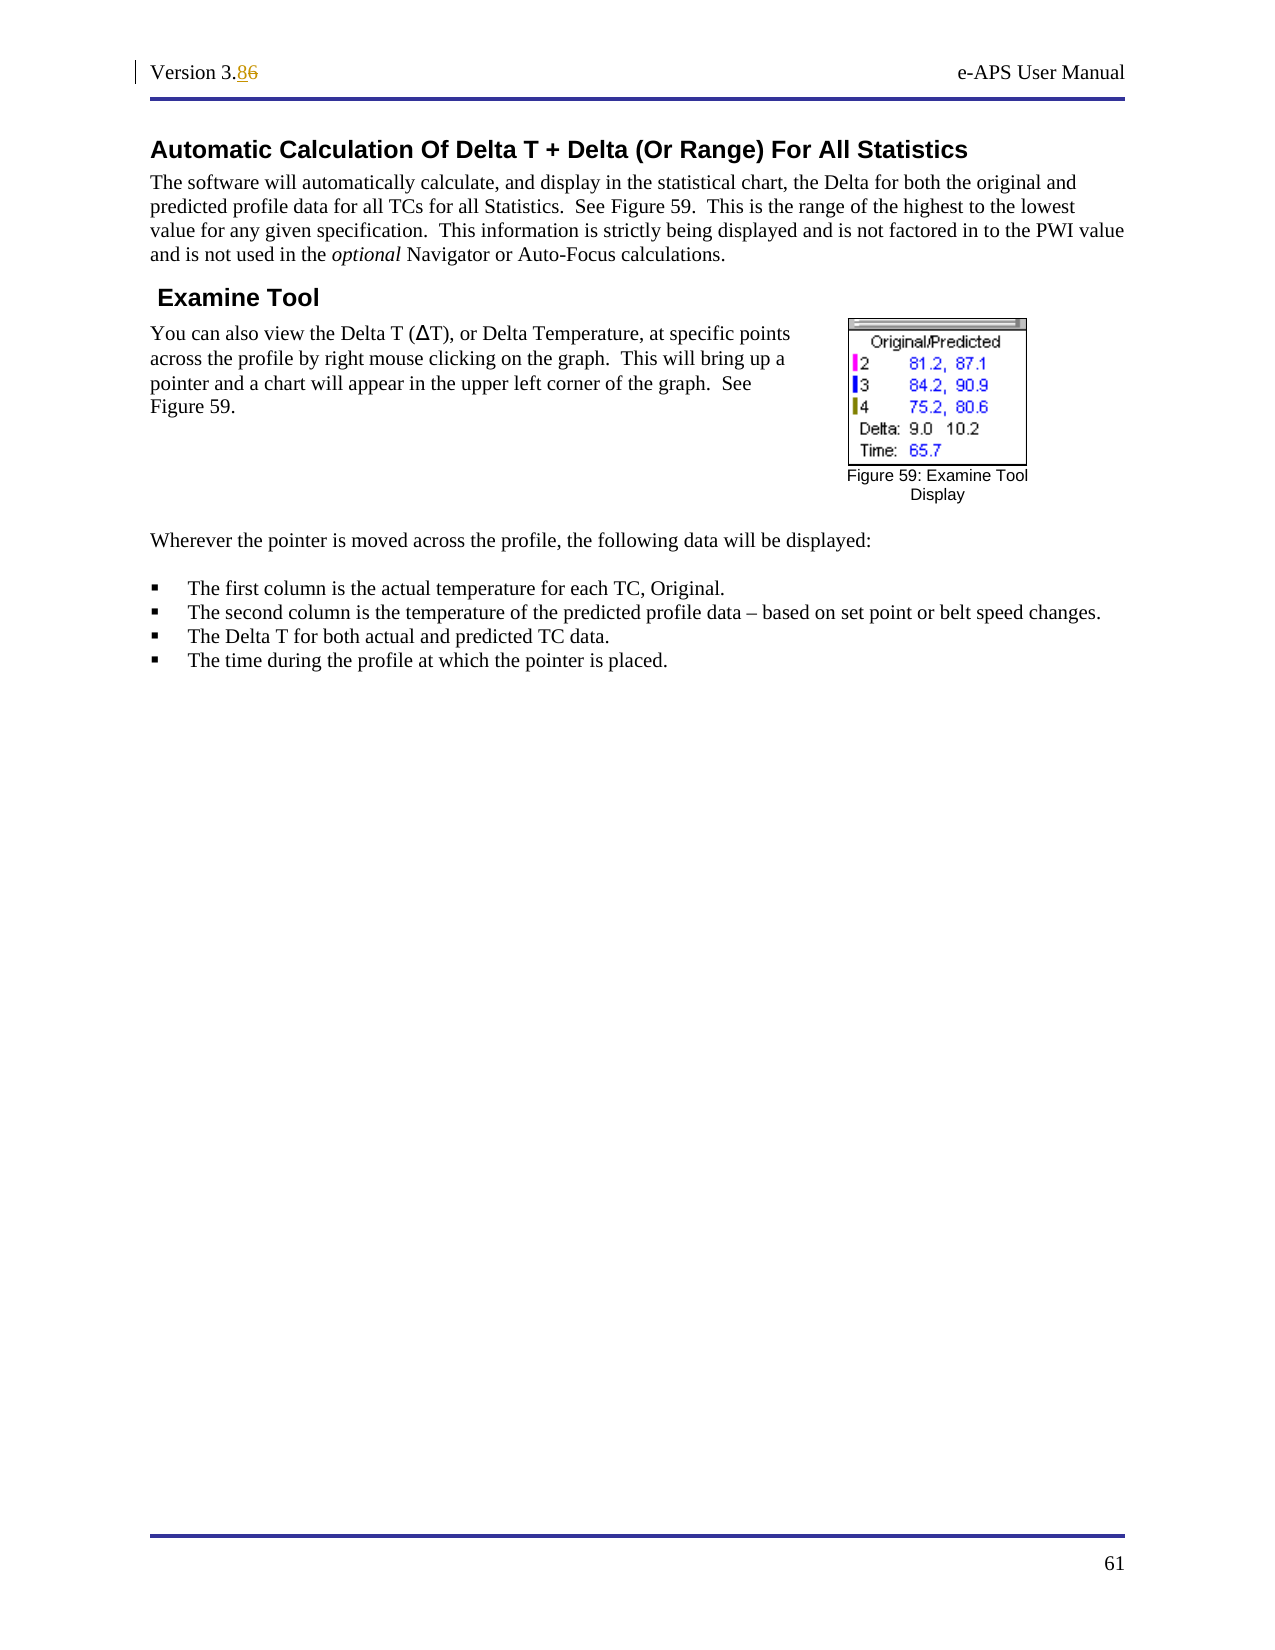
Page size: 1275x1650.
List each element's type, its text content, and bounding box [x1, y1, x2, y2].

list The time during the profile at which the pointer is placed. [150, 648, 1125, 672]
text The software will automatically calculate, and display in the statistical chart, the Delta for both the original and predicted profile data for all TCs for all Statistics. See Figure 59. This is the range of the highest to the lowest value for any given specification. This information is strictly being displayed and is not factored in to the PWI value and is not used in the optional Navigator or Auto-Focus calculations. [150, 170, 1125, 266]
list The Delta T for both actual and predicted TC data. [150, 624, 1125, 648]
table_header You can also view the Delta T (∆T), or Delta Temperature, at specific points across the profile by right mouse clicking on the graph. This will bring up a pointer and a chart will appear in the upper left corner of the graph. See Figure 59. [139, 318, 806, 504]
picture [849, 319, 1026, 464]
subtitle Examine Tool [150, 283, 1125, 312]
list The first column is the actual temperature for each TC, Original. [150, 576, 1125, 600]
list The second column is the temperature of the predicted profile data – based on set point or belt speed changes. [150, 600, 1125, 624]
text Wherever the pointer is moved across the profile, the following data will be displayed: [150, 528, 1125, 552]
table_header Figure 59: Examine Tool Display [806, 318, 1069, 504]
subtitle Automatic Calculation Of Delta T + Delta (Or Range) For All Statistics [150, 135, 1125, 164]
